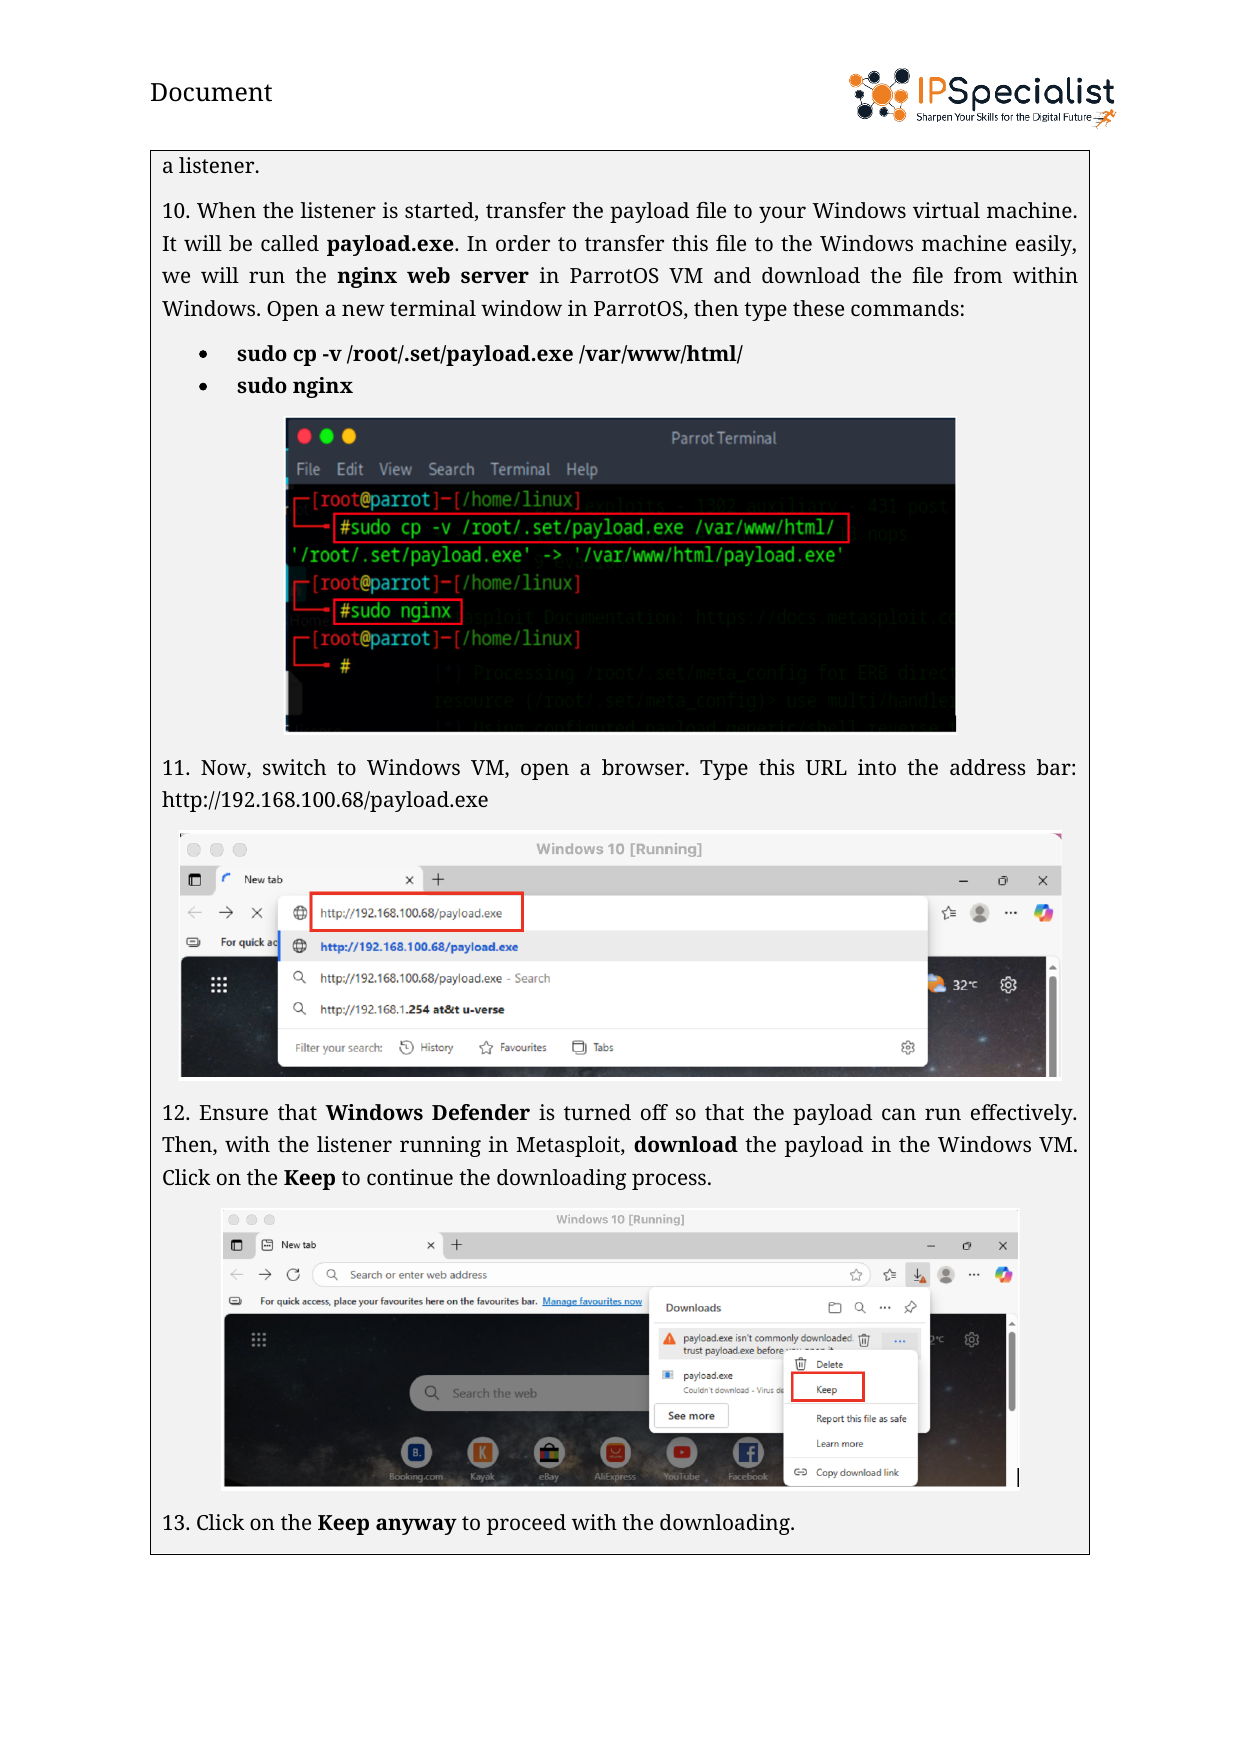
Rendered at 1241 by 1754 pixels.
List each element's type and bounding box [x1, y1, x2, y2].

picture [283, 416, 957, 735]
table_header [151, 151, 1089, 1553]
picture [843, 54, 1121, 136]
picture [220, 1208, 1020, 1491]
picture [178, 830, 1062, 1081]
